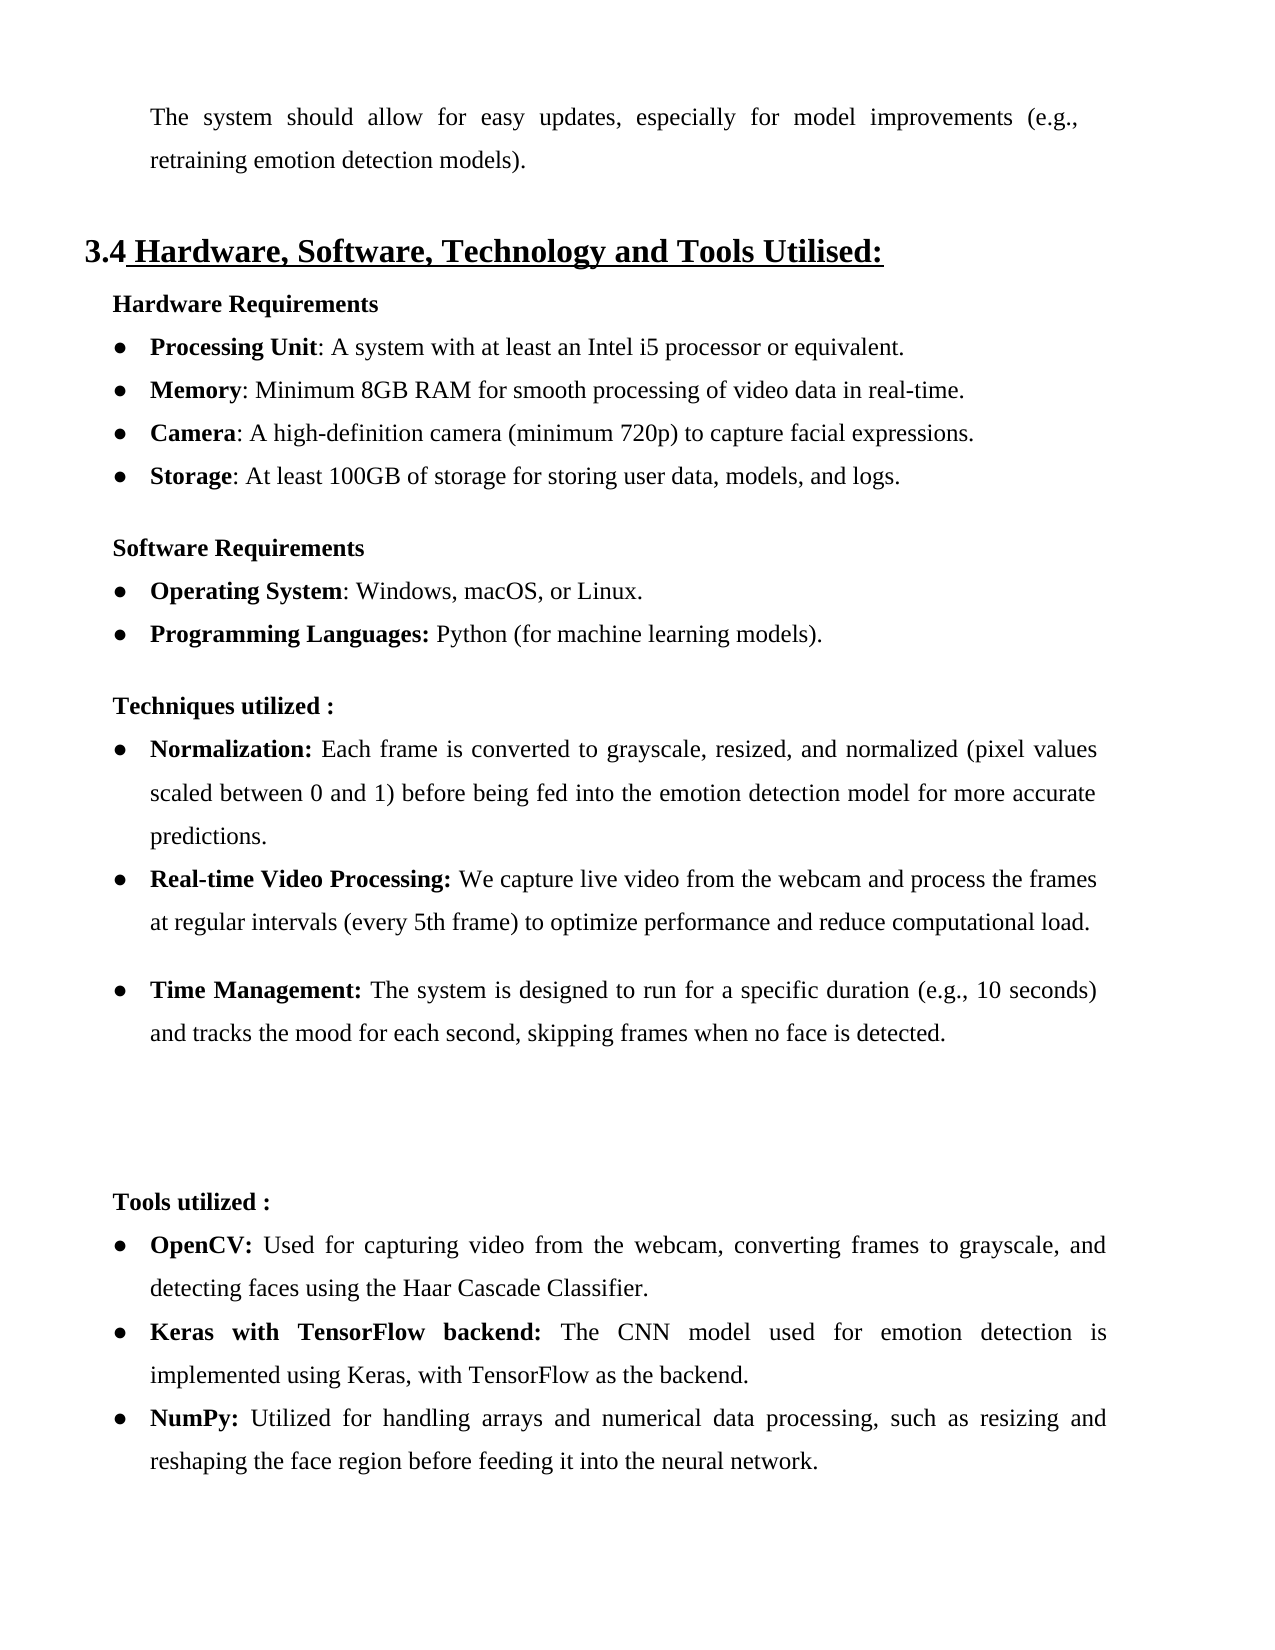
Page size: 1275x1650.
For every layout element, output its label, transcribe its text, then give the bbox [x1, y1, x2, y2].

text Tools utilized : [112, 1187, 1114, 1216]
list Camera: A high-definition camera (minimum 720p) to capture facial expressions. [112, 418, 1079, 447]
list Keras with TensorFlow backend: The CNN model used for emotion detection is implemented using Keras, with TensorFlow as the backend. [112, 1317, 1107, 1388]
list Storage: At least 100GB of storage for storing user data, models, and logs. [112, 461, 1079, 490]
list Real-time Video Processing: We capture live video from the webcam and process the frames at regular intervals (every 5th frame) to optimize performance and reduce computational load. [112, 864, 1098, 936]
subtitle 3.4 Hardware, Software, Technology and Tools Utilised: [84, 231, 1114, 270]
list Processing Unit: A system with at least an Intel i5 processor or equivalent. [112, 332, 1079, 361]
list Normalization: Each frame is converted to grayscale, resized, and normalized (pixel values scaled between 0 and 1) before being fed into the emotion detection model for more accurate predictions. [112, 734, 1098, 849]
list Programming Languages: Python (for machine learning models). [112, 619, 976, 648]
list Memory: Minimum 8GB RAM for smooth processing of video data in real-time. [112, 375, 1079, 404]
list NumPy: Utilized for handling arrays and numerical data processing, such as resizing and reshaping the face region before feeding it into the neural network. [112, 1403, 1107, 1475]
text Software Requirements [112, 533, 1114, 562]
text Techniques utilized : [112, 691, 1114, 720]
text Hardware Requirements [112, 289, 1079, 318]
list Operating System: Windows, macOS, or Linux. [112, 576, 1114, 605]
list Time Management: The system is designed to run for a specific duration (e.g., 10 seconds) and tracks the mood for each second, skipping frames when no face is detected. [112, 975, 1098, 1047]
list OpenCV: Used for capturing video from the webcam, converting frames to grayscale, and detecting faces using the Haar Cascade Classifier. [112, 1230, 1107, 1302]
text The system should allow for easy updates, especially for model improvements (e.g., retraining emotion detection models). [150, 102, 1080, 174]
